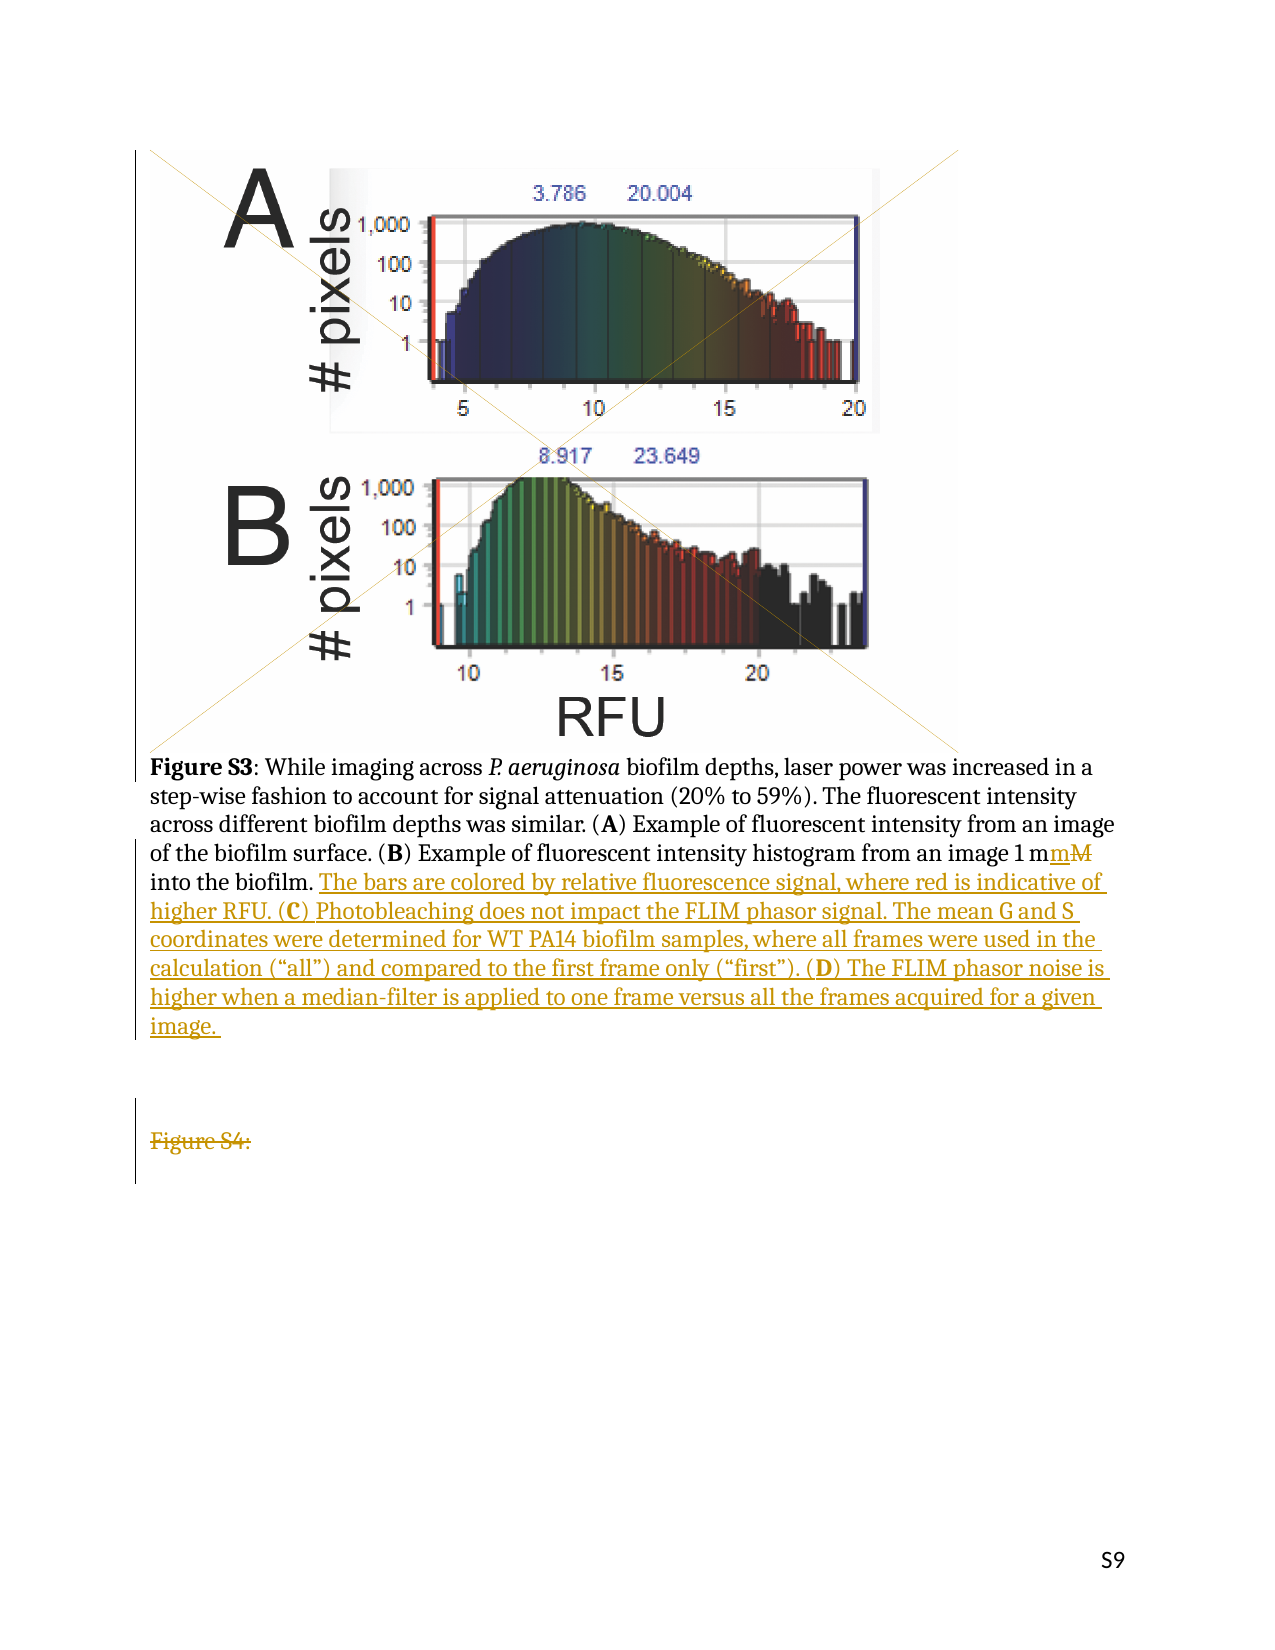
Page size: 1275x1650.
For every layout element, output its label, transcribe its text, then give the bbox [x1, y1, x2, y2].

picture [152, 453, 957, 753]
picture [152, 150, 956, 450]
text Figure S3: While imaging across P. aeruginosa biofilm depths, laser power was increased in a step-wise fashion to account for signal attenuation (20% to 59%). The fluorescent intensity across different biofilm depths was similar. (A) Example of fluorescent intensity from an image of the biofilm surface. (B) Example of fluorescent intensity histogram from an image 1 m into the biofilm. [150, 753, 1125, 1040]
picture [150, 151, 553, 751]
picture [556, 151, 959, 752]
